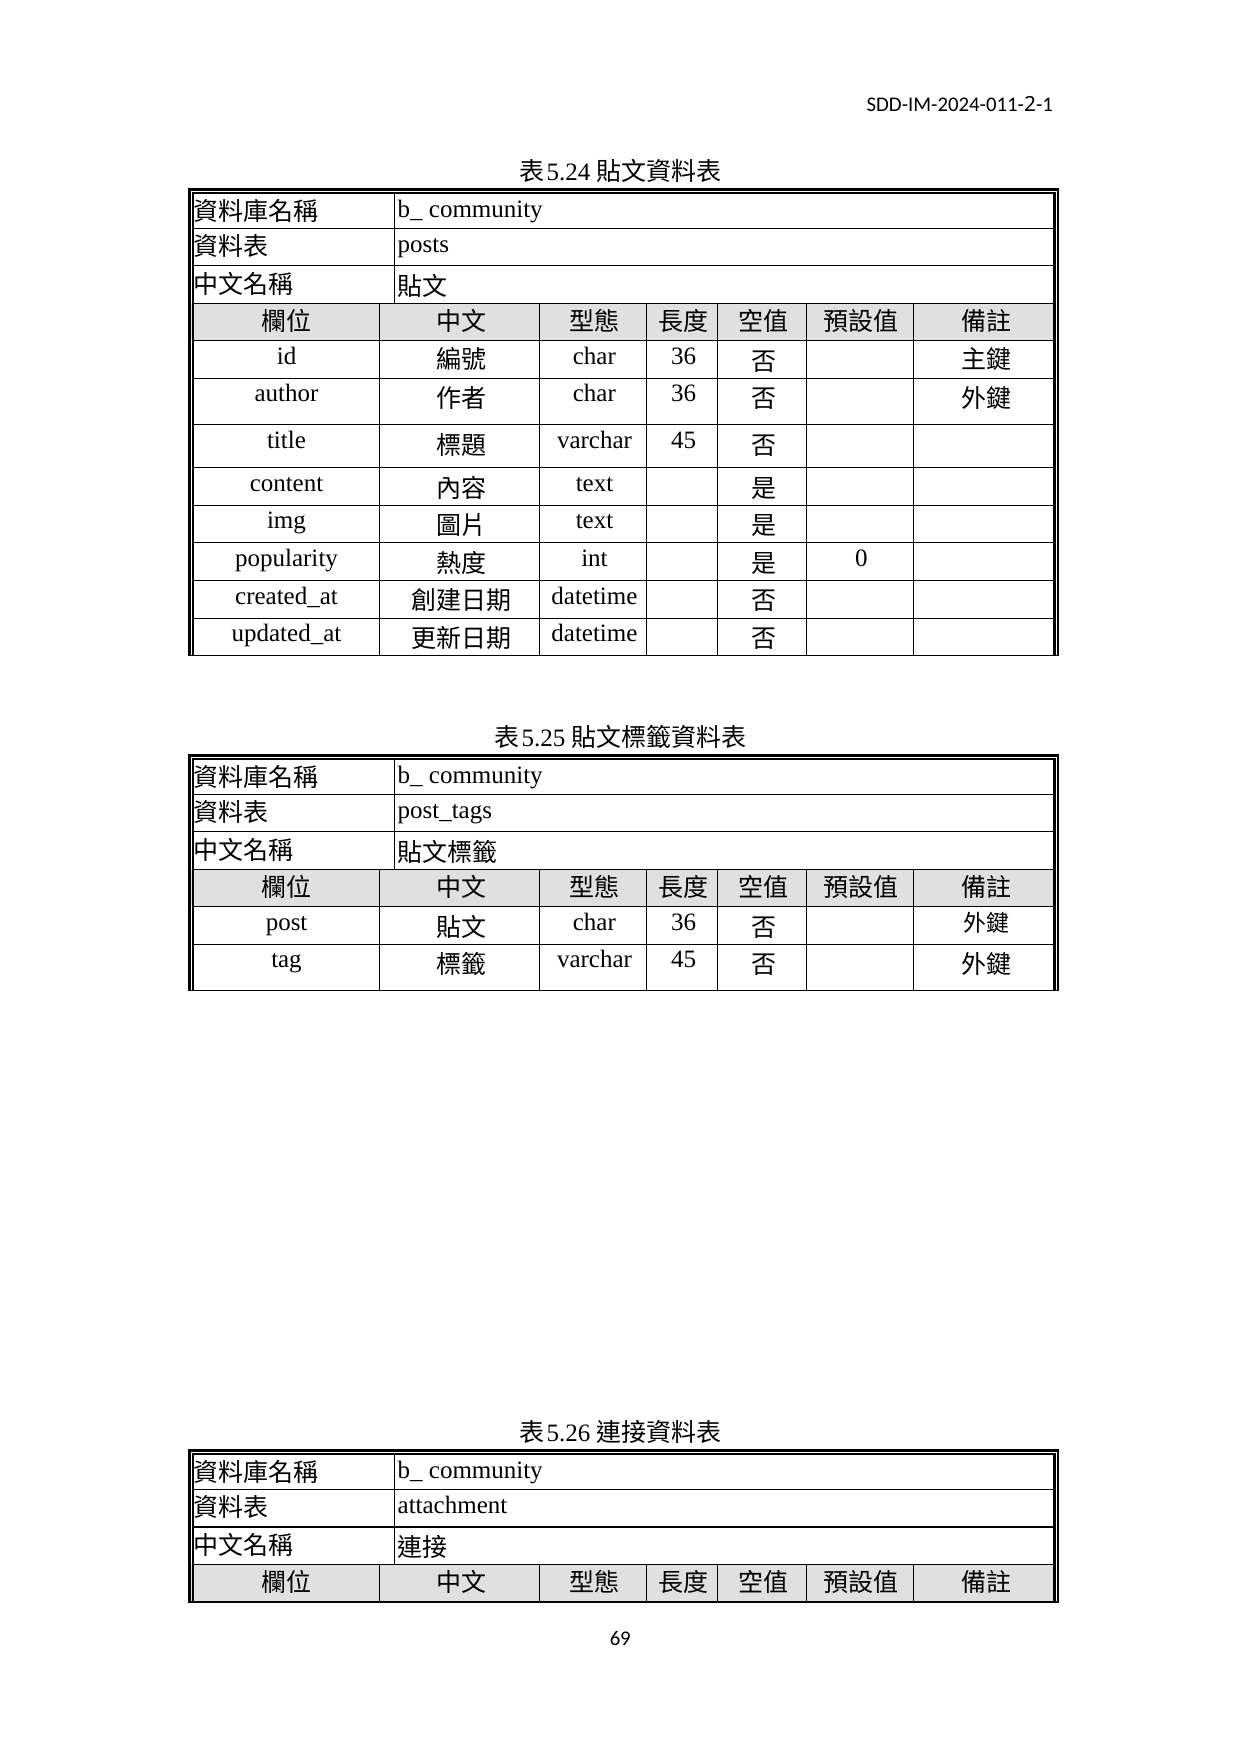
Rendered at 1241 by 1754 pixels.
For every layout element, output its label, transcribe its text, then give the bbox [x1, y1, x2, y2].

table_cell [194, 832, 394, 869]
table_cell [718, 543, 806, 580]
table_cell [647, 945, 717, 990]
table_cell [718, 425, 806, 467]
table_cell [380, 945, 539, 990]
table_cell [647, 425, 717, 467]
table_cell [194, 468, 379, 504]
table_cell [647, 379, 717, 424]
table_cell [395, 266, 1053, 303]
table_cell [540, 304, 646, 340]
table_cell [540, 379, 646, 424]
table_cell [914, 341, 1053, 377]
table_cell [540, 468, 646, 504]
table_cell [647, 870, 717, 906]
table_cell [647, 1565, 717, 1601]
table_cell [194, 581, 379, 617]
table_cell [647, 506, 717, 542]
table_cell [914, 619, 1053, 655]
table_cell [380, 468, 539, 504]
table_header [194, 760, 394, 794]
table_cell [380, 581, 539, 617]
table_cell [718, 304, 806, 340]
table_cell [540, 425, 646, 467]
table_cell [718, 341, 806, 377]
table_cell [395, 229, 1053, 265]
text 表 5.24 貼文資料表 [187, 150, 1053, 187]
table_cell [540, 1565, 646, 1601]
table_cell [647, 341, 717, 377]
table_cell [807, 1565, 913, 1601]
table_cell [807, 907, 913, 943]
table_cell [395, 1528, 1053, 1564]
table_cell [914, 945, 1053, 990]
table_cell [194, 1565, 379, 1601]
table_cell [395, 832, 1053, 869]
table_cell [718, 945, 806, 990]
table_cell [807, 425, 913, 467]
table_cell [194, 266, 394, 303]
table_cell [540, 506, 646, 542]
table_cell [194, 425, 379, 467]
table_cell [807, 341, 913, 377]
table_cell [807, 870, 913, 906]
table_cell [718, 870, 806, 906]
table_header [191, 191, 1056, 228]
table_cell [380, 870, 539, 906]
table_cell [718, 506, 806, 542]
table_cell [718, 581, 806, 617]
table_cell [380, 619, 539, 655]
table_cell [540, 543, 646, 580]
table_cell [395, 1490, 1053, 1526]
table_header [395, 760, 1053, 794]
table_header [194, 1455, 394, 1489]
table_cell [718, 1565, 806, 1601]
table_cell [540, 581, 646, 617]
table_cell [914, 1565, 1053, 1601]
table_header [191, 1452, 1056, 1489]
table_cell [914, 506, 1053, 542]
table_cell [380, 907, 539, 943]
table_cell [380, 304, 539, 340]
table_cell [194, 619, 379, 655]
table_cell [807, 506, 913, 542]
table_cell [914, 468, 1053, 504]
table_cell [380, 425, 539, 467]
text 表 5.25 貼文標籤資料表 [187, 716, 1053, 753]
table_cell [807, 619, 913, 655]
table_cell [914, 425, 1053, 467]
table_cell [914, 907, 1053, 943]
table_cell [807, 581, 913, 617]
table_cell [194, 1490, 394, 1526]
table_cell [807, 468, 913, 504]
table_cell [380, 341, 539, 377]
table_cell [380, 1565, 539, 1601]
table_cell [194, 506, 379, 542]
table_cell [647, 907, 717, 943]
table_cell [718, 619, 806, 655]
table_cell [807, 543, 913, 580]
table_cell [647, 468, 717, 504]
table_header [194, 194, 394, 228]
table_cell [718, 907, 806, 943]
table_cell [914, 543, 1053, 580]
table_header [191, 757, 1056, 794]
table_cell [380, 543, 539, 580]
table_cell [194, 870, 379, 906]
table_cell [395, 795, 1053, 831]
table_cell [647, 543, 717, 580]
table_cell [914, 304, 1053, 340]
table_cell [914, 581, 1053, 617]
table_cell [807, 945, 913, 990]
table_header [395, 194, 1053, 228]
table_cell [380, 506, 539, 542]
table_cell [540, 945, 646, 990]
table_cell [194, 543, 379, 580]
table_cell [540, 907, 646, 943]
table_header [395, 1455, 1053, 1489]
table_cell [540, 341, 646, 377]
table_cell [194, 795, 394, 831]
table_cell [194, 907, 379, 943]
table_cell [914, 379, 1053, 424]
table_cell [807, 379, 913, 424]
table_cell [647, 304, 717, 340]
text 表 5.26 連接資料表 [187, 1411, 1053, 1449]
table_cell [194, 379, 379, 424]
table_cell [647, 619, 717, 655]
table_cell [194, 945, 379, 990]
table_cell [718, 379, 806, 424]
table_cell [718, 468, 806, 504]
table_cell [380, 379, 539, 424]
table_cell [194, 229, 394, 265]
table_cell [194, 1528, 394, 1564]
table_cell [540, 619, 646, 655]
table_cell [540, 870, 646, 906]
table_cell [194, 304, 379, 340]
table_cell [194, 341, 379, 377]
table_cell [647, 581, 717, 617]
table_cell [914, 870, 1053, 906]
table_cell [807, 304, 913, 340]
